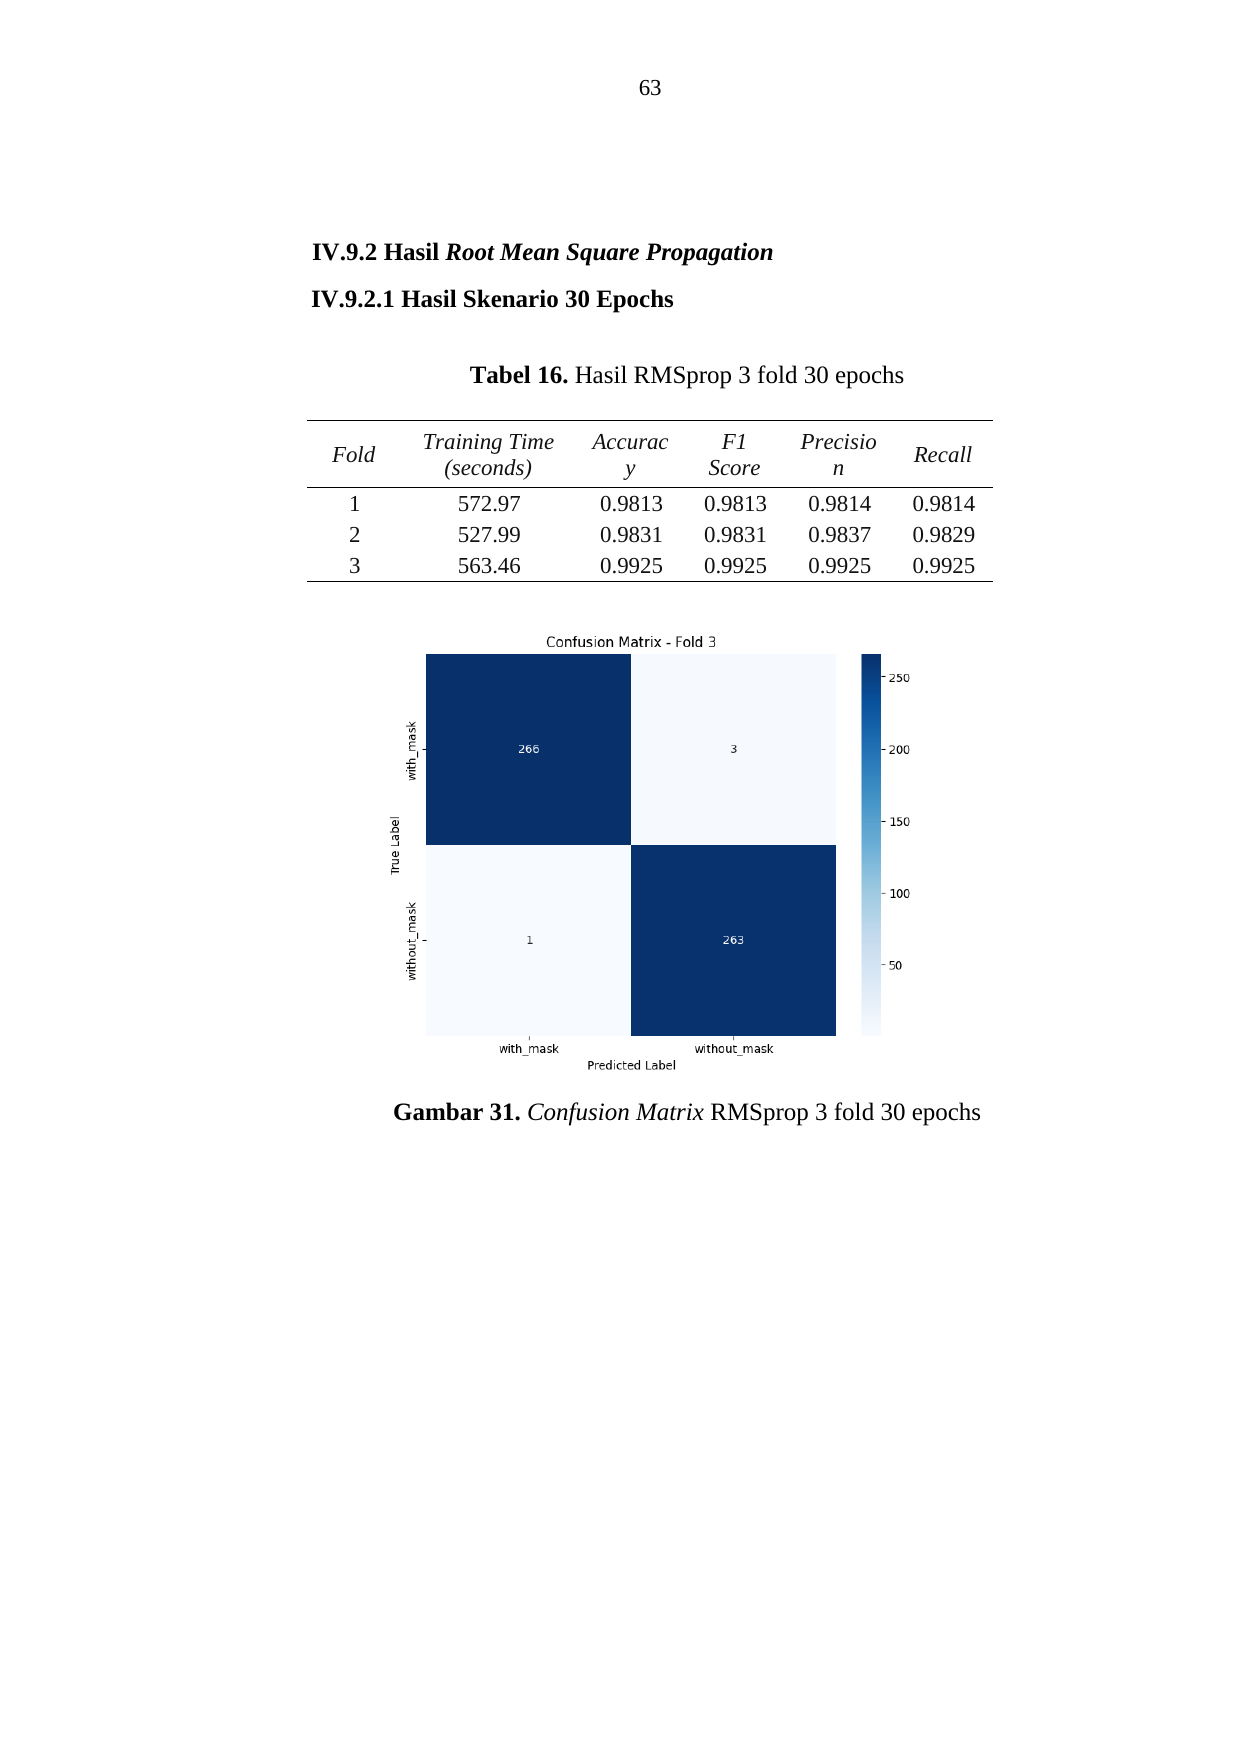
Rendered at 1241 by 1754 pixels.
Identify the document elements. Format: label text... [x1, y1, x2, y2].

picture [382, 627, 918, 1079]
table_cell 527.99 [402, 519, 576, 550]
table_cell 0.9837 [784, 519, 895, 550]
table_cell 0.9829 [895, 519, 993, 550]
table_cell 0.9814 [895, 488, 993, 518]
subtitle Hasil Root Mean Square Propagation [312, 237, 1063, 266]
table_cell 0.9813 [576, 488, 687, 518]
table_cell 0.9925 [895, 550, 993, 581]
subtitle Hasil Skenario 30 Epochs [281, 284, 1063, 313]
table_header Training Time (seconds) [402, 421, 576, 487]
table_cell 572.97 [402, 488, 576, 518]
table_cell 0.9813 [687, 488, 784, 518]
table_cell 0.9925 [784, 550, 895, 581]
table_cell 3 [307, 550, 402, 581]
table_header Fold [307, 421, 402, 487]
table_header Precision [784, 421, 895, 487]
table_cell 2 [307, 519, 402, 550]
table_header Accuracy [576, 421, 687, 487]
table_cell 0.9925 [576, 550, 687, 581]
table_header Recall [895, 421, 993, 487]
table_cell 0.9831 [687, 519, 784, 550]
table_header F1 Score [687, 421, 784, 487]
table_cell 0.9925 [687, 550, 784, 581]
table_cell 0.9814 [784, 488, 895, 518]
table_cell 1 [307, 488, 402, 518]
table_cell 563.46 [402, 550, 576, 581]
table_cell 0.9831 [576, 519, 687, 550]
text Tabel 16. Hasil RMSprop 3 fold 30 epochs [311, 360, 1063, 389]
